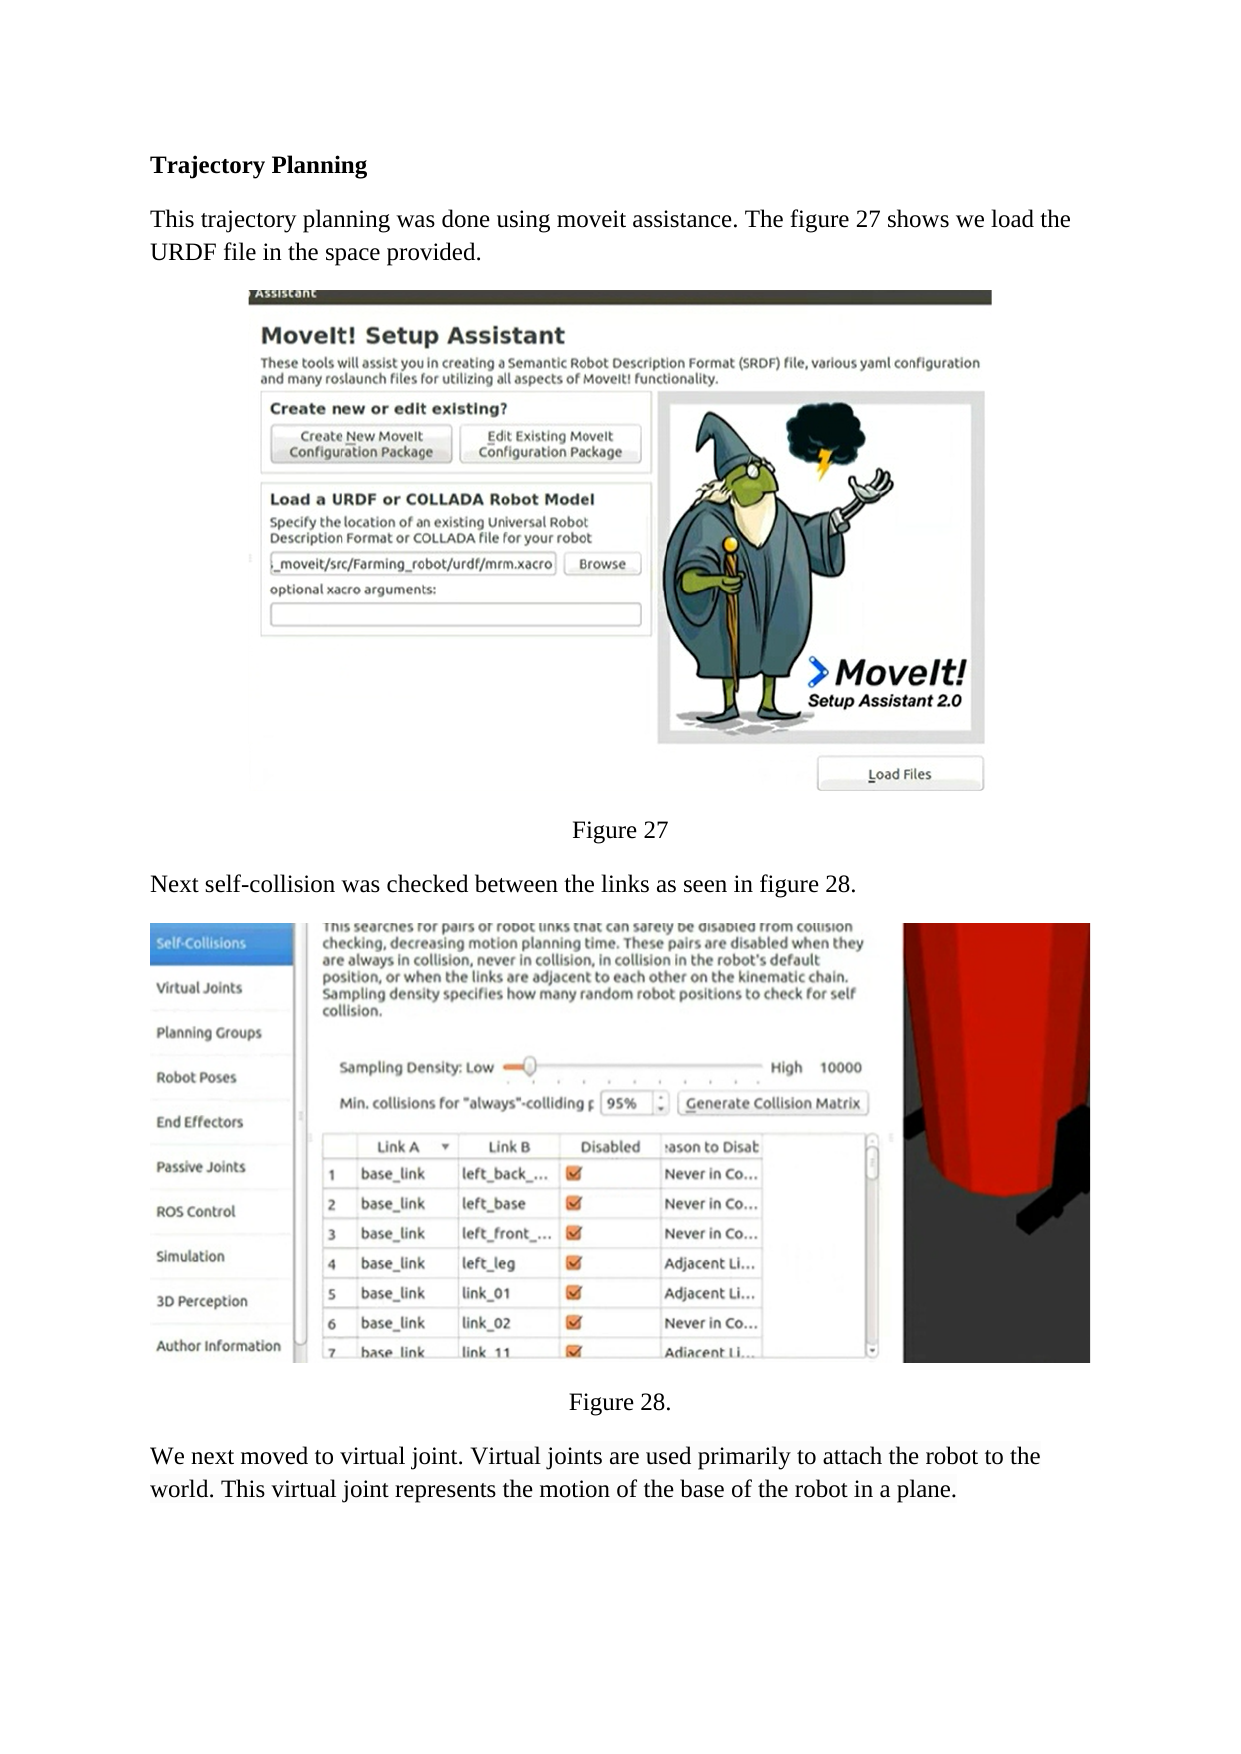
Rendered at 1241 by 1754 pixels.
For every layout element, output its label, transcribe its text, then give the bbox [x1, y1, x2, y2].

text Next self-collision was checked between the links as seen in figure 28. [150, 869, 1090, 898]
text We next moved to virtual joint. Virtual joints are used primarily to attach the robot to the world. This virtual joint represents the motion of the base of the robot in a plane. [150, 1441, 1090, 1503]
text Figure 27 [150, 815, 1090, 844]
text Trajectory Planning [150, 150, 1090, 179]
picture [248, 290, 992, 791]
text This trajectory planning was done using moveit assistance. The figure 27 shows we load the URDF file in the space provided. [150, 204, 1090, 266]
picture [150, 923, 1091, 1363]
text Figure 28. [150, 1387, 1090, 1416]
